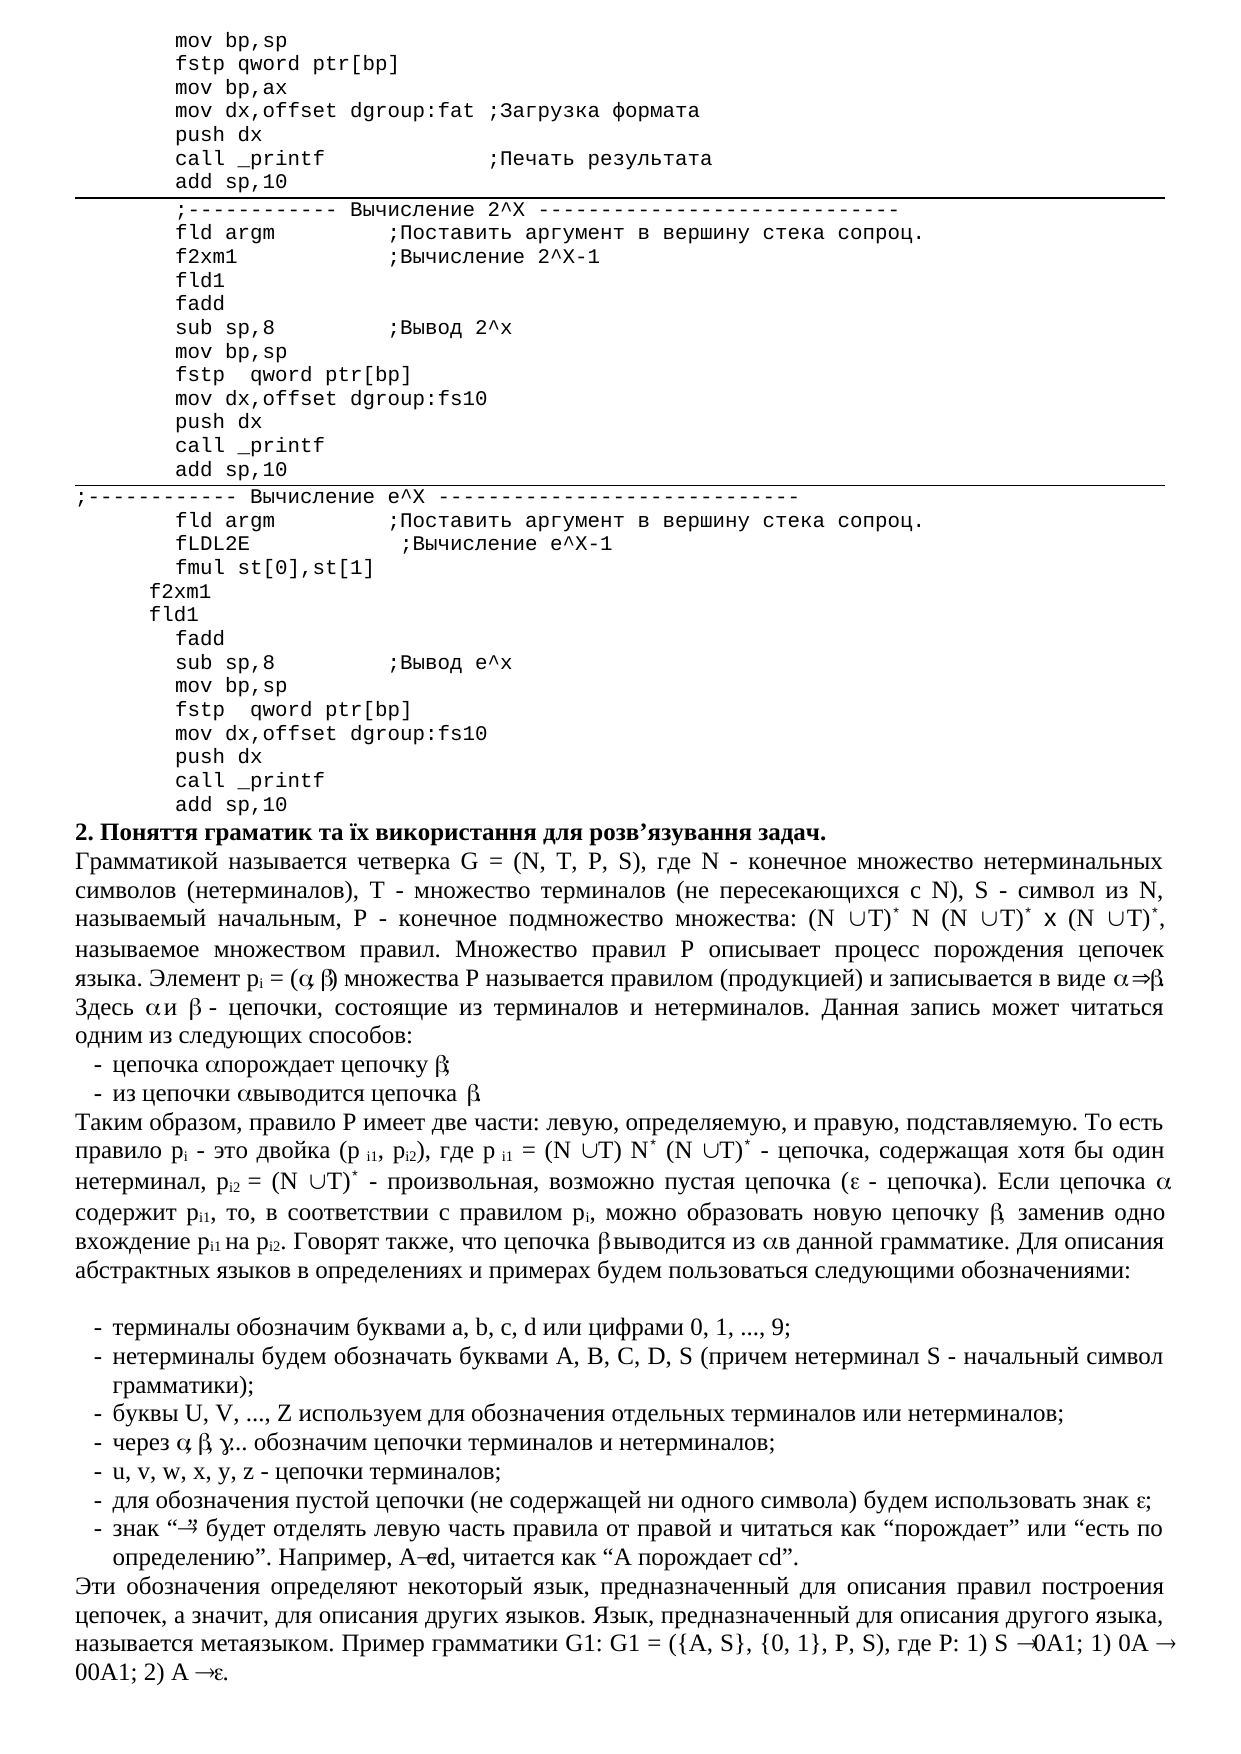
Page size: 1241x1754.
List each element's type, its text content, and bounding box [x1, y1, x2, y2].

text sub sp,8 ;Вывод 2^x [75, 317, 1165, 341]
list цепочка  порождает цепочку ; [94, 1049, 1165, 1078]
text push dx [75, 412, 1165, 435]
text f2xm1 ;Вычисление 2^X-1 [75, 246, 1165, 270]
list нетерминалы будем обозначать буквами A, B, C, D, S (причем нетерминал S - начальный символ грамматики); [94, 1341, 1165, 1398]
text call _printf [75, 435, 1165, 459]
text mov bp,sp [75, 29, 1165, 53]
text Таким образом, правило P имеет две части: левую, определяемую, и правую, подставляемую. То есть правило pi - это двойка (p i1, pi2), где p i1 = (N  T) N* (N  T)* - цепочка, содержащая хотя бы один нетерминал, pi2 = (N  T)* - произвольная, возможно пустая цепочка ( - цепочка). Если цепочка  содержит pi1, то, в соответствии с правилом pi, можно образовать новую цепочку  заменив одно вхождение pi1 на pi2. Говорят также, что цепочка  выводится из  в данной грамматике. Для описания абстрактных языков в определениях и примерах будем пользоваться следующими обозначениями: [75, 1107, 1165, 1312]
text mov bp,sp [75, 675, 1165, 699]
list буквы U, V, ..., Z используем для обозначения отдельных терминалов или нетерминалов; [94, 1398, 1165, 1427]
text sub sp,8 ;Вывод e^x [75, 652, 1165, 675]
text fld argm ;Поставить аргумент в вершину стека сопроц. [75, 222, 1165, 246]
list из цепочки  выводится цепочка. [94, 1078, 1165, 1107]
text mov bp,sp [75, 341, 1165, 364]
text mov bp,ax [75, 77, 1165, 101]
text fstp qword ptr[bp] [75, 364, 1165, 388]
text fstp qword ptr[bp] [75, 699, 1165, 723]
text fmul st[0],st[1] [75, 557, 1165, 581]
text Эти обозначения определяют некоторый язык, предназначенный для описания правил построения цепочек, а значит, для описания других языков. Язык, предназначенный для описания другого языка, называется метаязыком. Пример грамматики G1: G1 = ({A, S}, {0, 1}, P, S), где P: 1) S  0A1; 1) 0A  00A1; 2) A . [75, 1571, 1165, 1686]
text fadd [75, 628, 1165, 652]
text push dx [75, 746, 1165, 770]
text fld1 [75, 270, 1165, 293]
text push dx [75, 124, 1165, 148]
text call _printf ;Печать результата [75, 148, 1165, 171]
text add sp,10 [75, 793, 1165, 817]
text fLDL2E ;Вычисление e^X-1 [75, 533, 1165, 557]
list через , , ... обозначим цепочки терминалов и нетерминалов; [94, 1427, 1165, 1456]
text fld1 [75, 604, 1165, 628]
list знак “” будет отделять левую часть правила от правой и читаться как “порождает” или “есть по определению”. Например, Acd, читается как “A порождает cd”. [94, 1513, 1165, 1571]
text ;------------ Вычисление e^X ----------------------------- [75, 486, 1165, 510]
text add sp,10 [75, 171, 1165, 197]
text Грамматикой называется четверка G = (N, T, P, S), где N - конечное множество нетерминальных символов (нетерминалов), T - множество терминалов (не пересекающихся с N), S - символ из N, называемый начальным, Р - конечное подмножество множества: (N  T)* N (N  T)* x (N  T)*, называемое множеством правил. Множество правил Р описывает процесс порождения цепочек языка. Элемент pi = (, ) множества Р называется правилом (продукцией) и записывается в виде . Здесь и  - цепочки, состоящие из терминалов и нетерминалов. Данная запись может читаться одним из следующих способов: [75, 846, 1165, 1049]
text call _printf [75, 770, 1165, 793]
text fstp qword ptr[bp] [75, 53, 1165, 77]
list терминалы обозначим буквами a, b, c, d или цифрами 0, 1, ..., 9; [94, 1312, 1165, 1341]
list u, v, w, x, y, z - цепочки терминалов; [94, 1456, 1165, 1485]
text f2xm1 [75, 581, 1165, 604]
text mov dx,offset dgroup:fs10 [75, 388, 1165, 412]
text fadd [75, 293, 1165, 317]
text mov dx,offset dgroup:fat ;Загрузка формата [75, 101, 1165, 124]
list для обозначения пустой цепочки (не содержащей ни одного символа) будем использовать знак ; [94, 1485, 1165, 1513]
text fld argm ;Поставить аргумент в вершину стека сопроц. [75, 510, 1165, 533]
text 2. Поняття граматик та їх використання для розв’язування задач. [75, 817, 1165, 846]
text mov dx,offset dgroup:fs10 [75, 723, 1165, 746]
text ;------------ Вычисление 2^X ----------------------------- [75, 199, 1165, 222]
text add sp,10 [75, 459, 1165, 485]
